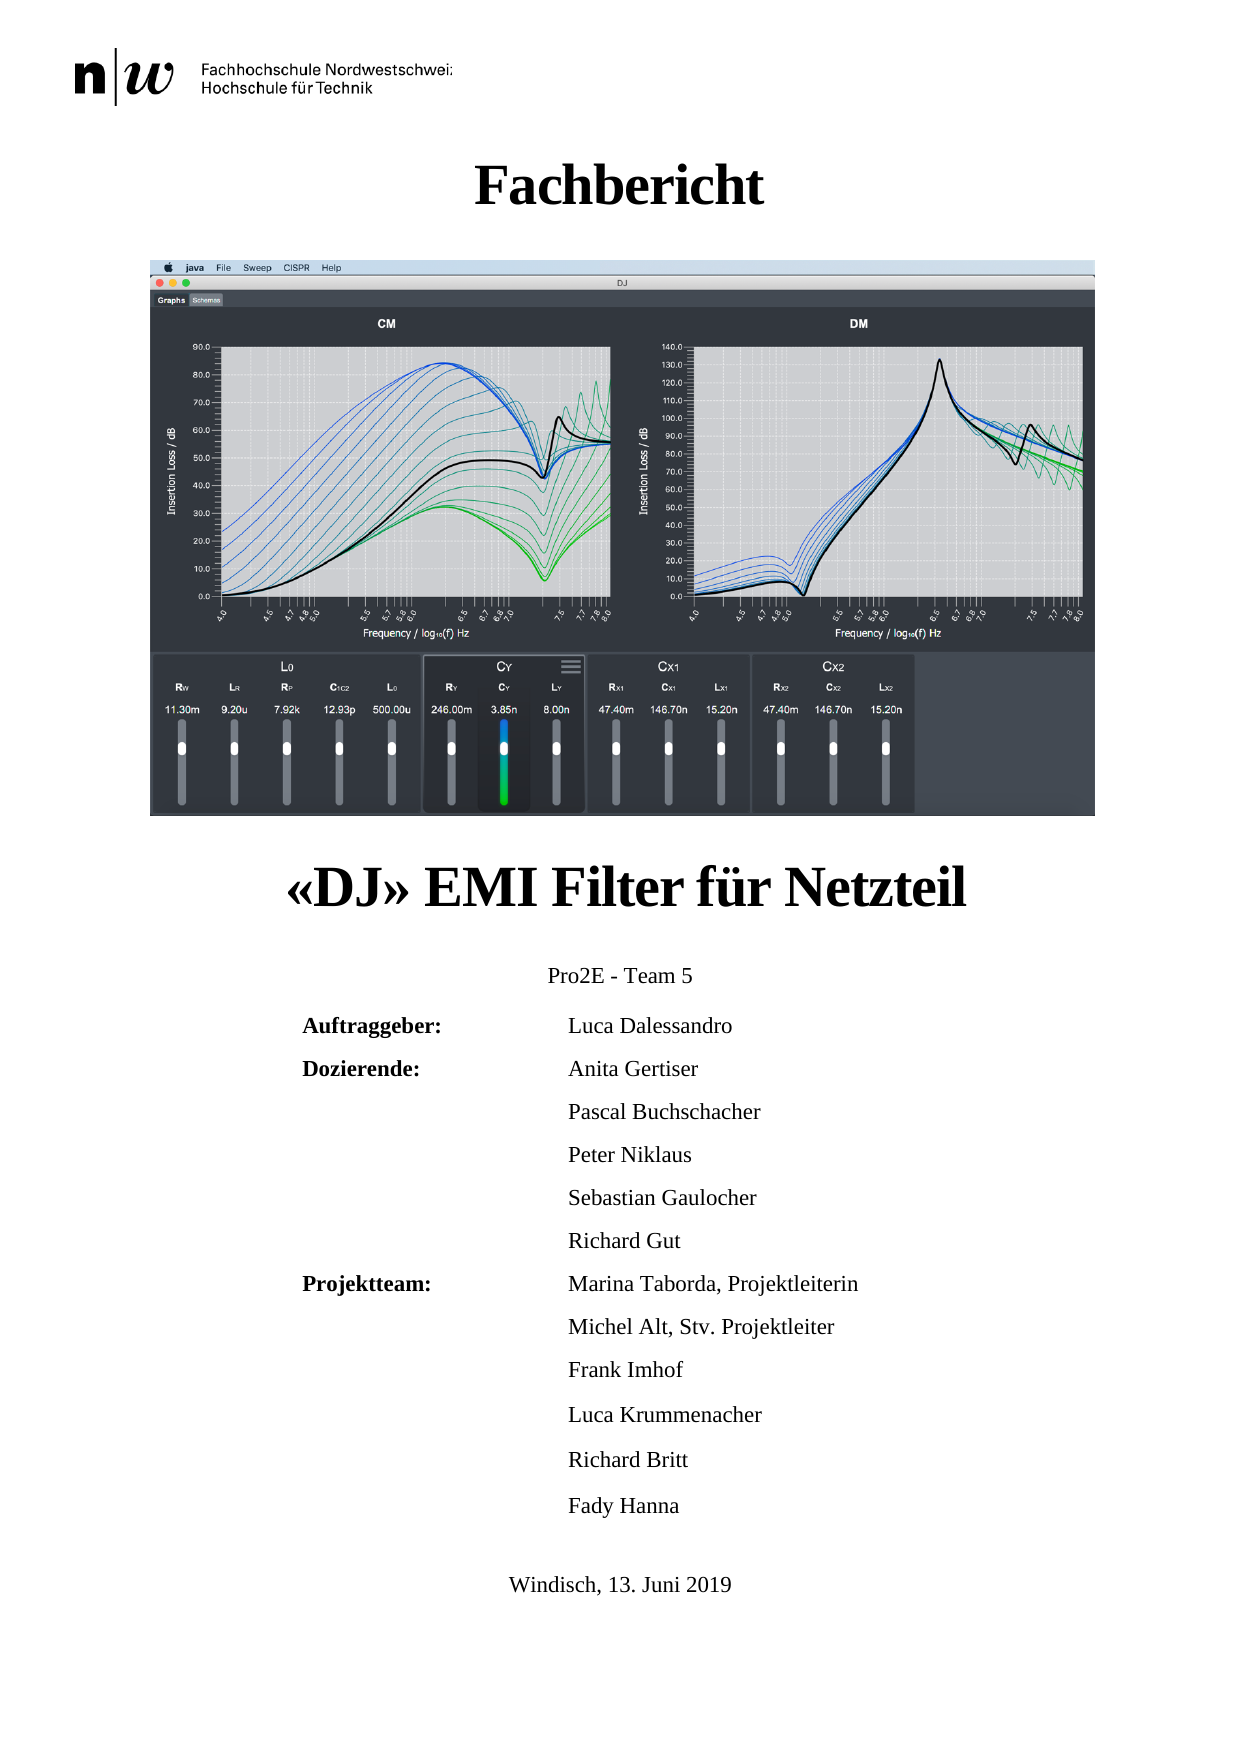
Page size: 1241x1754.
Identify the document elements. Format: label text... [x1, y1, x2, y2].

text Windisch, 13. Juni 2019 [150, 1572, 1090, 1598]
text Pro2E - Team 5 [150, 962, 1090, 988]
text Fachbericht [150, 150, 1090, 217]
text «DJ» EMI Filter für Netzteil [150, 852, 1090, 919]
picture [73, 48, 452, 106]
picture [150, 260, 1095, 816]
